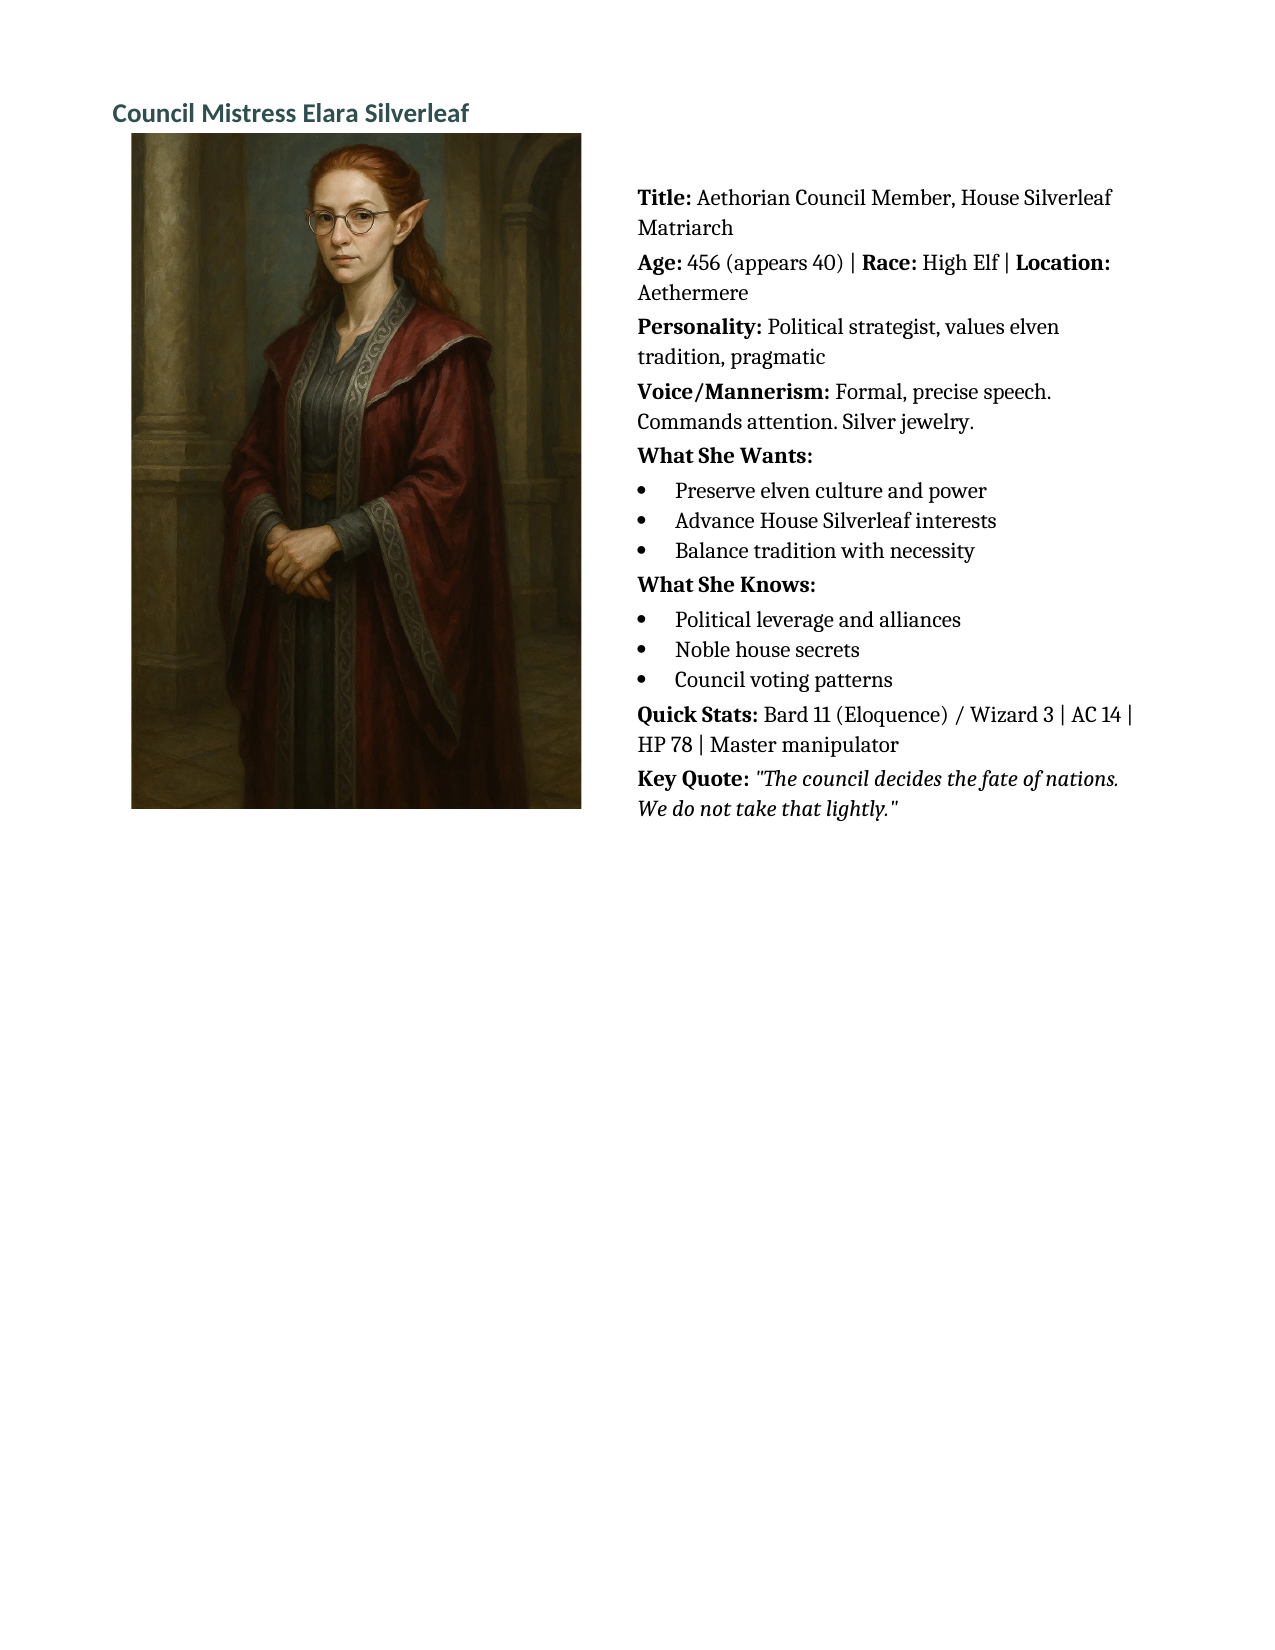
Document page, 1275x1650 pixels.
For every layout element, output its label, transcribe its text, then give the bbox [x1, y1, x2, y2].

table_header [101, 134, 626, 833]
table_header Title: Aethorian Council Member, House Silverleaf Matriarch Age: 456 (appears 40) | Race: High Elf | Location: Aethermere Personality: Political strategist, values elven tradition, pragmatic Voice/Mannerism: Formal, precise speech. Commands attention. Silver jewelry. What She Wants: Preserve elven culture and power Advance House Silverleaf interests Balance tradition with necessity What She Knows: Political leverage and alliances Noble house secrets Council voting patterns Quick Stats: Bard 11 (Eloquence) / Wizard 3 | AC 14 | HP 78 | Master manipulator Key Quote: "The council decides the fate of nations. We do not take that lightly." [626, 134, 1151, 833]
subtitle Council Mistress Elara Silverleaf [112, 96, 1162, 129]
picture [131, 133, 582, 809]
